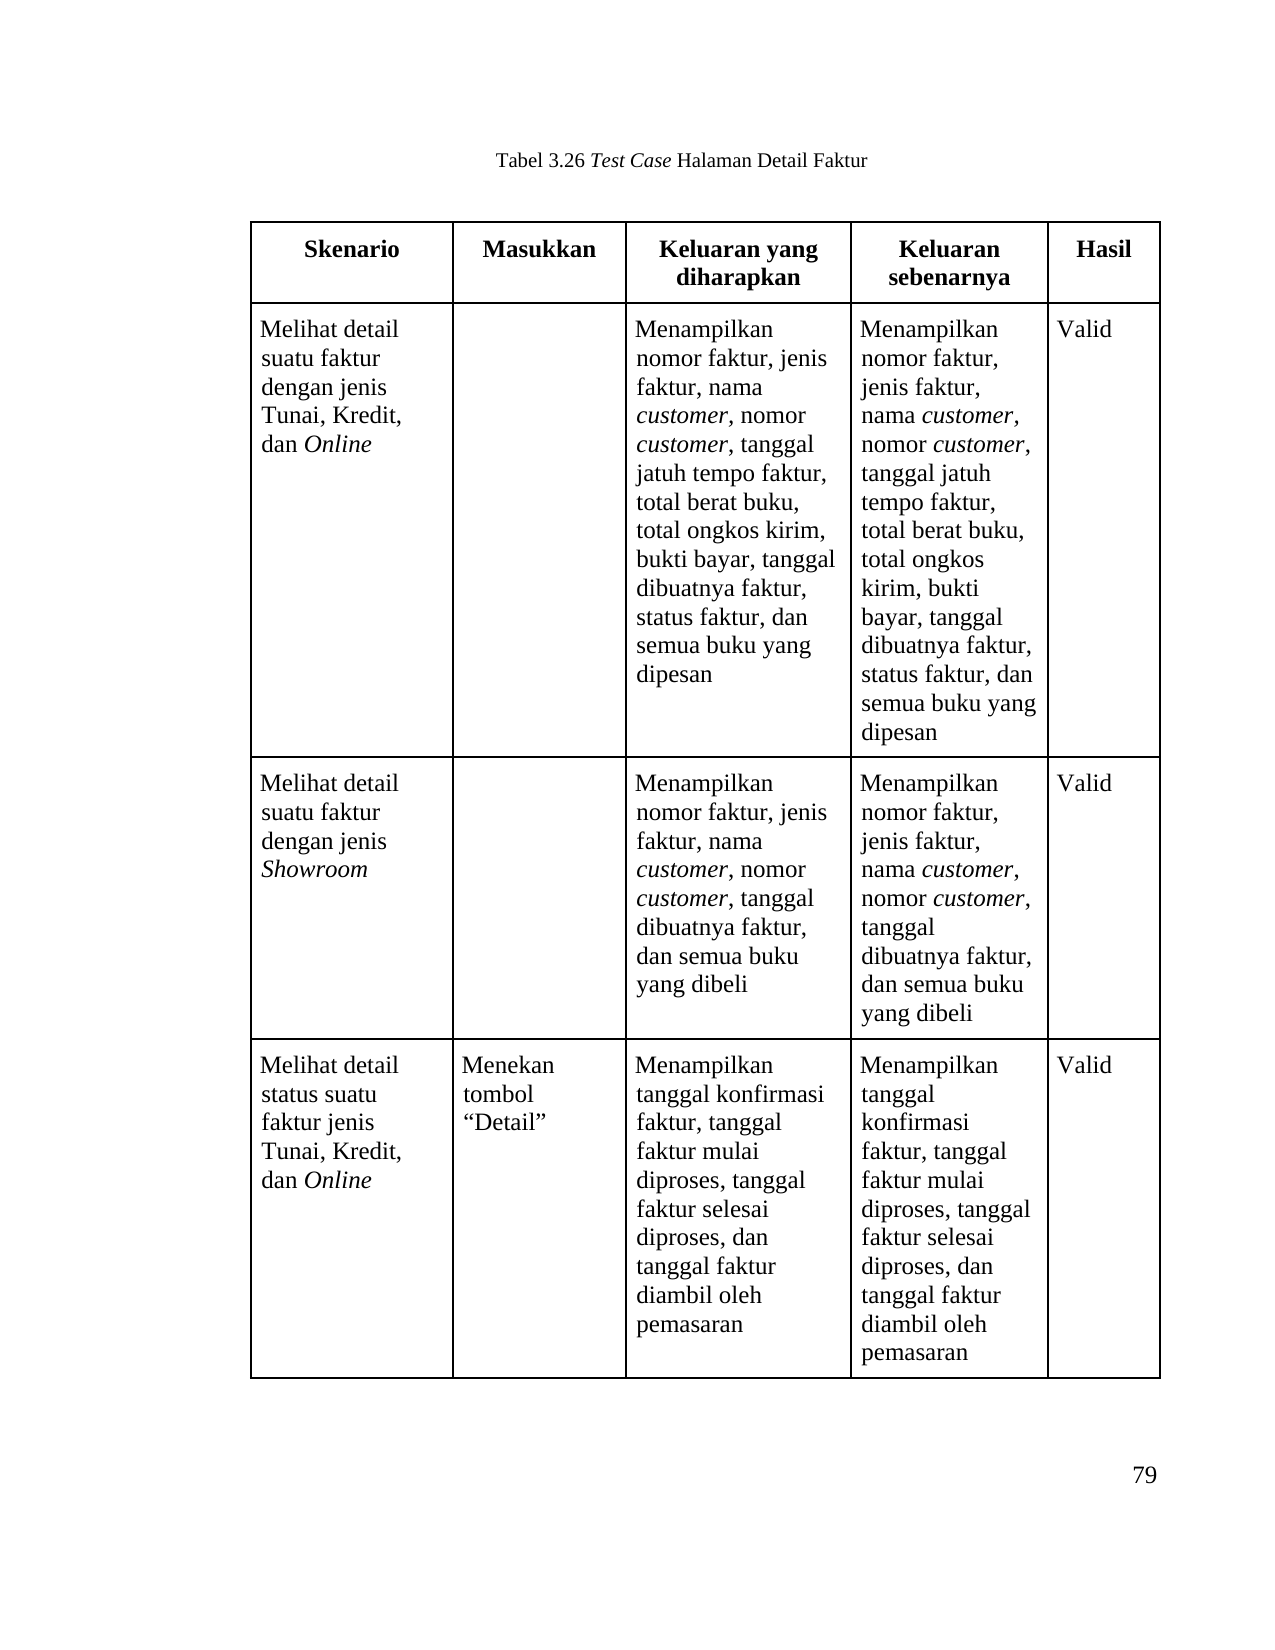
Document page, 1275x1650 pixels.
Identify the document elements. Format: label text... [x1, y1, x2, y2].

table_header Hasil [1049, 223, 1159, 302]
table_cell [454, 304, 625, 756]
table_cell Menampilkan nomor faktur, jenis faktur, nama customer, nomor customer, tanggal jatuh tempo faktur, total berat buku, total ongkos kirim, bukti bayar, tanggal dibuatnya faktur, status faktur, dan semua buku yang dipesan [852, 304, 1047, 756]
table_cell Valid [1049, 304, 1159, 756]
table_header Keluaran sebenarnya [852, 223, 1047, 302]
table_cell Menampilkan tanggal konfirmasi faktur, tanggal faktur mulai diproses, tanggal faktur selesai diproses, dan tanggal faktur diambil oleh pemasaran [852, 1040, 1047, 1377]
table_cell Menampilkan nomor faktur, jenis faktur, nama customer, nomor customer, tanggal dibuatnya faktur, dan semua buku yang dibeli [852, 758, 1047, 1037]
table_cell Melihat detail status suatu faktur jenis Tunai, Kredit, dan Online [252, 1040, 452, 1377]
table_header Skenario [252, 223, 452, 302]
table_cell Menampilkan tanggal konfirmasi faktur, tanggal faktur mulai diproses, tanggal faktur selesai diproses, dan tanggal faktur diambil oleh pemasaran [627, 1040, 850, 1377]
table_cell [454, 758, 625, 1037]
table_cell Valid [1049, 1040, 1159, 1377]
table_cell Menampilkan nomor faktur, jenis faktur, nama customer, nomor customer, tanggal jatuh tempo faktur, total berat buku, total ongkos kirim, bukti bayar, tanggal dibuatnya faktur, status faktur, dan semua buku yang dipesan [627, 304, 850, 756]
table_cell Melihat detail suatu faktur dengan jenis Showroom [252, 758, 452, 1037]
table_header Masukkan [454, 223, 625, 302]
table_cell Valid [1049, 758, 1159, 1037]
table_cell Menekan tombol “Detail” [454, 1040, 625, 1377]
table_cell Menampilkan nomor faktur, jenis faktur, nama customer, nomor customer, tanggal dibuatnya faktur, dan semua buku yang dibeli [627, 758, 850, 1037]
table_header Keluaran yang diharapkan [627, 223, 850, 302]
table_cell Melihat detail suatu faktur dengan jenis Tunai, Kredit, dan Online [252, 304, 452, 756]
